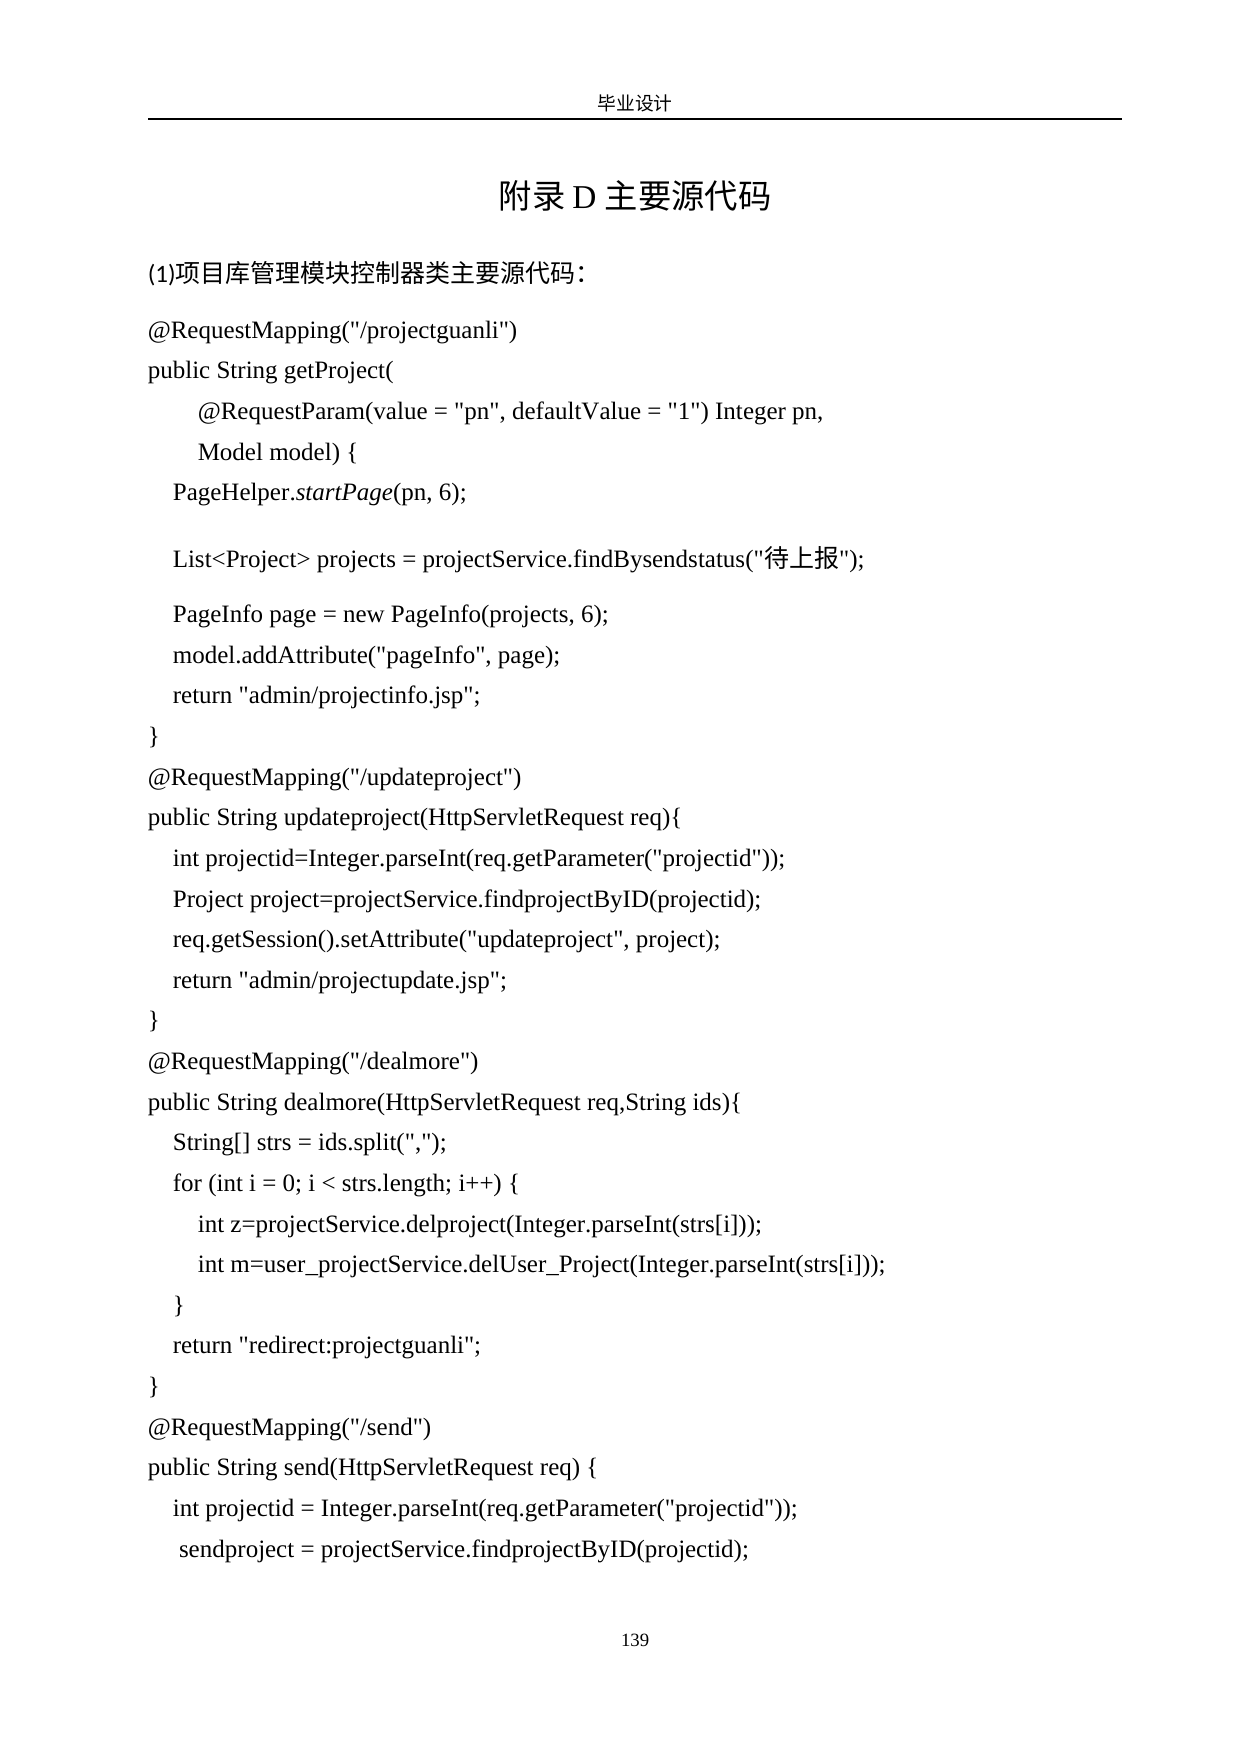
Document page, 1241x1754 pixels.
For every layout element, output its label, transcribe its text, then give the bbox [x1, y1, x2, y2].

text 附录D 主要源代码 [148, 162, 1122, 227]
list 项目库管理模块控制器类主要源代码： [148, 239, 1122, 304]
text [148, 313, 1122, 1564]
